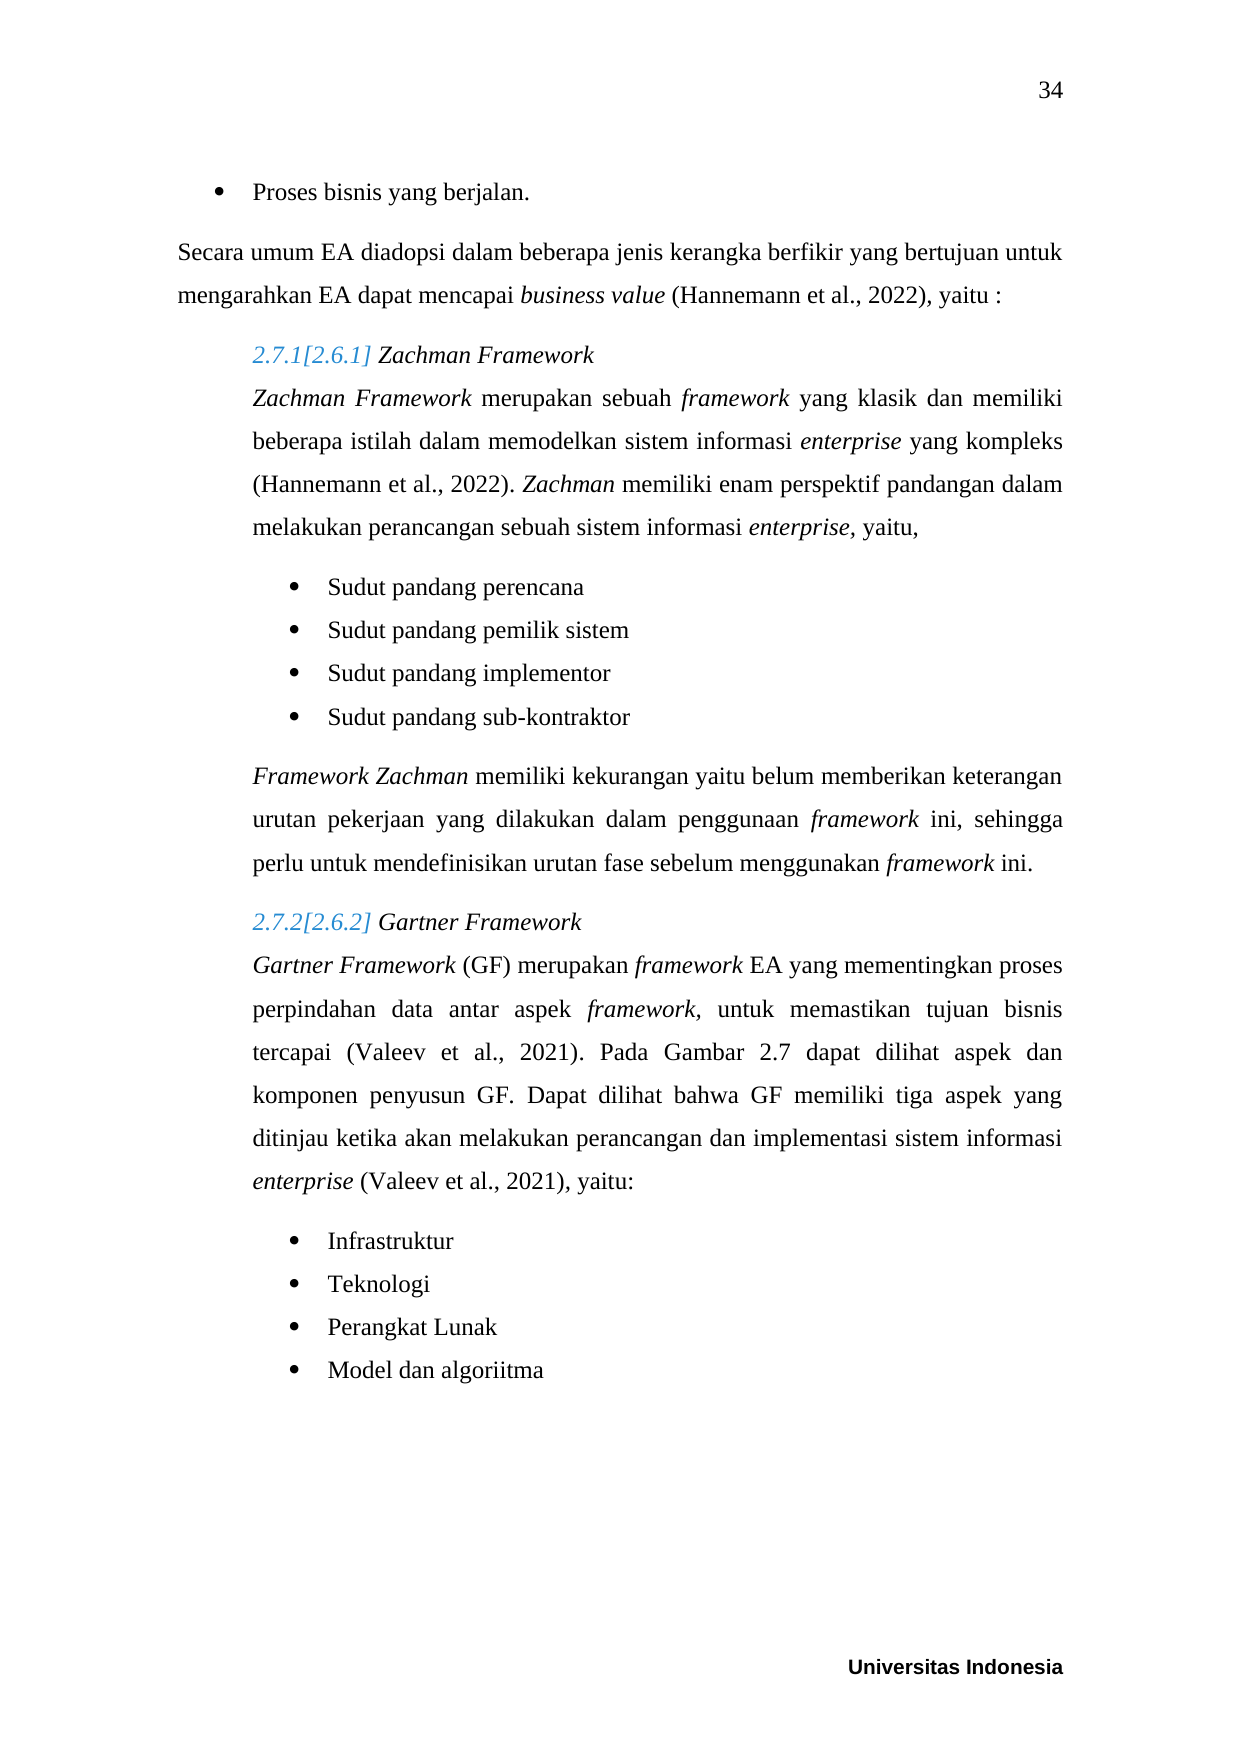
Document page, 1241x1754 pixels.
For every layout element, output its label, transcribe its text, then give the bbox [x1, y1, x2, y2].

list Infrastruktur [290, 1226, 1063, 1255]
list Perangkat Lunak [290, 1312, 1063, 1341]
text Framework Zachman memiliki kekurangan yaitu belum memberikan keterangan urutan pekerjaan yang dilakukan dalam penggunaan framework ini, sehingga perlu untuk mendefinisikan urutan fase sebelum menggunakan framework ini. [252, 761, 1063, 876]
subtitle Gartner Framework [252, 907, 1063, 936]
list Sudut pandang sub-kontraktor [290, 702, 1063, 730]
list Proses bisnis yang berjalan. [215, 177, 1063, 206]
list Model dan algoriitma [290, 1355, 1063, 1384]
list Sudut pandang pemilik sistem [290, 615, 1063, 644]
list Sudut pandang perencana [290, 572, 1063, 601]
subtitle Zachman Framework [252, 340, 1063, 369]
list Teknologi [290, 1269, 1063, 1298]
text Zachman Framework merupakan sebuah framework yang klasik dan memiliki beberapa istilah dalam memodelkan sistem informasi enterprise yang kompleks (Hannemann et al., 2022). Zachman memiliki enam perspektif pandangan dalam melakukan perancangan sebuah sistem informasi enterprise, yaitu, [252, 383, 1063, 541]
text Secara umum EA diadopsi dalam beberapa jenis kerangka berfikir yang bertujuan untuk mengarahkan EA dapat mencapai business value (Hannemann et al., 2022), yaitu : [177, 237, 1063, 309]
list Sudut pandang implementor [290, 658, 1063, 687]
